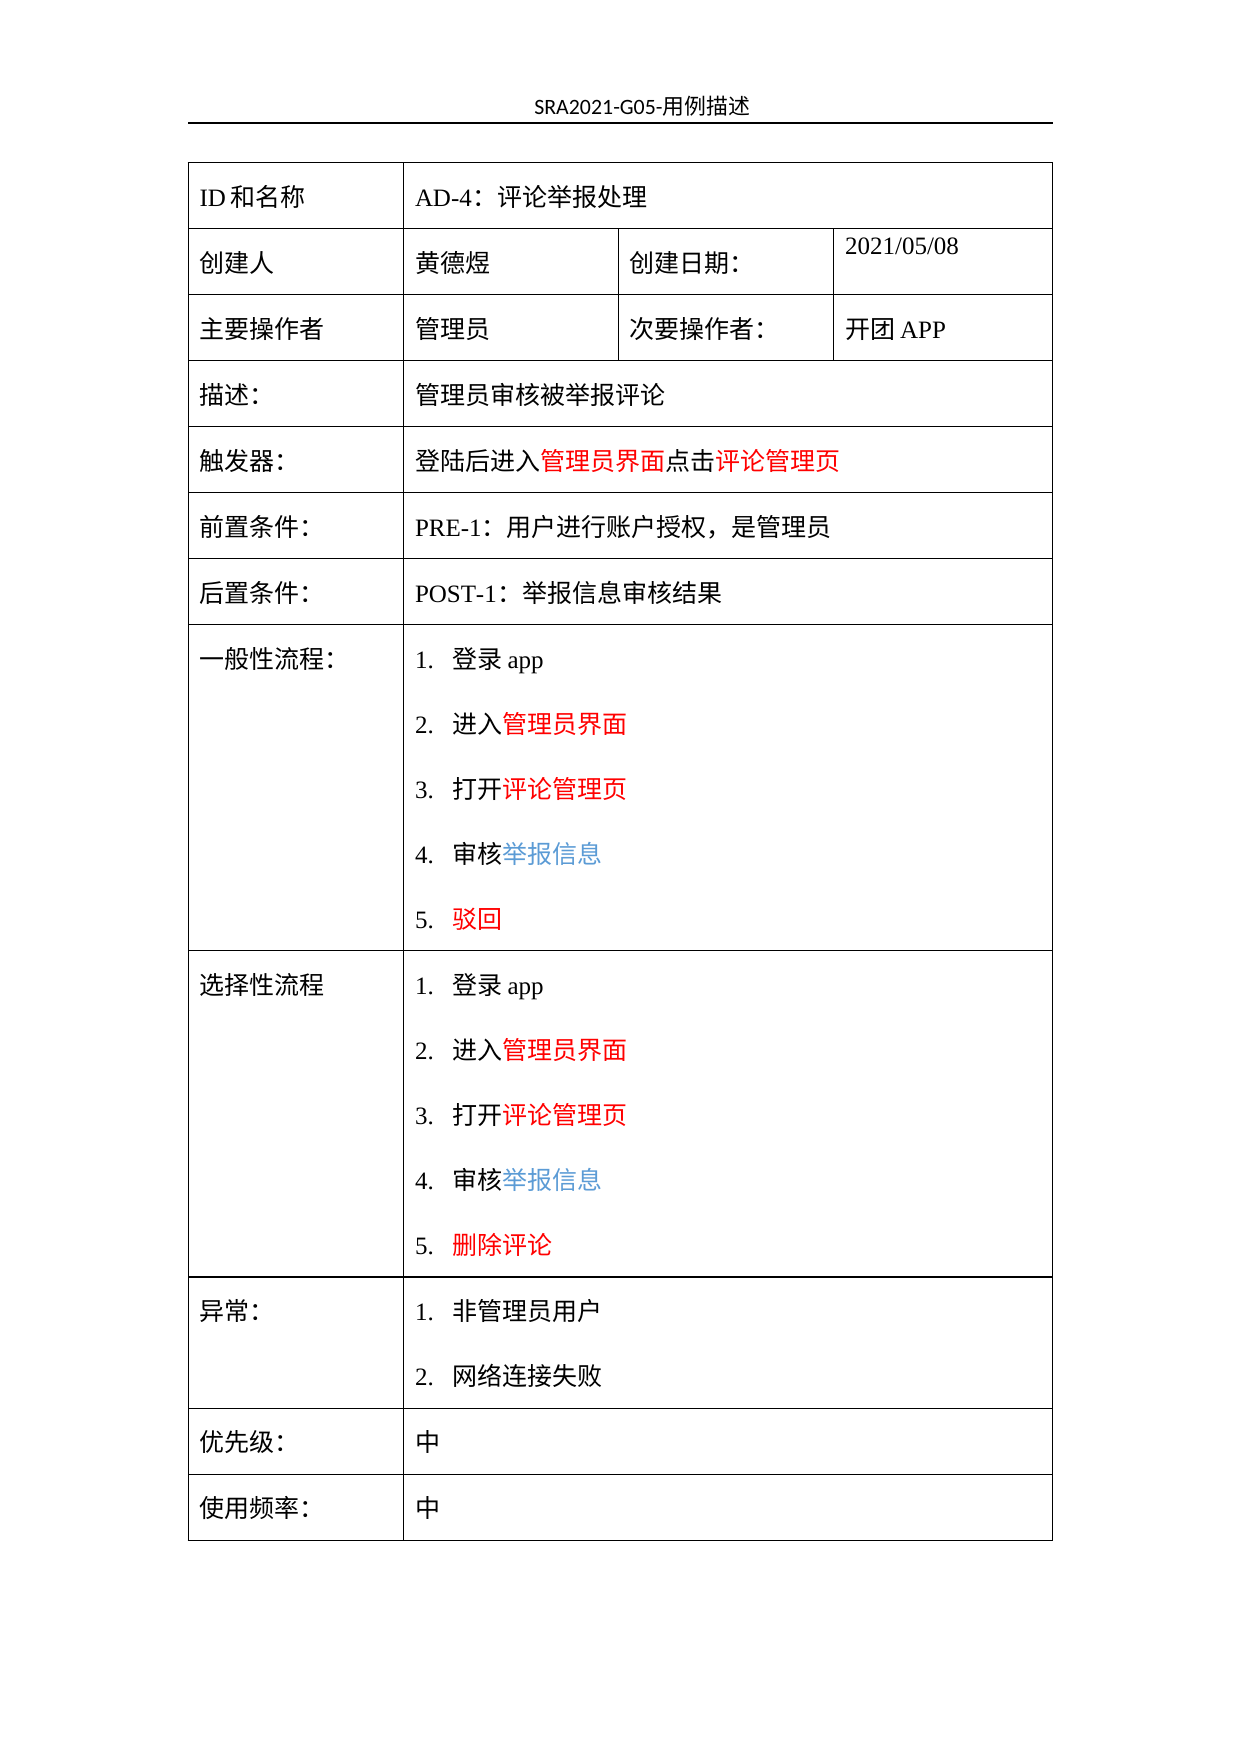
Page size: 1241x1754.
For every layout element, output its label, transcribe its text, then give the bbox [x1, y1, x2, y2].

table_cell 创建日期： [619, 229, 833, 294]
table_header AD-4：评论举报处理 [404, 163, 1052, 228]
table_cell 登陆后进入管理员界面点击评论管理页 [404, 427, 1052, 492]
table_cell 登录app 进入管理员界面 打开评论管理页 审核举报信息 驳回 [404, 625, 1052, 950]
table_cell 一般性流程： [189, 625, 403, 950]
table_cell 使用频率： [189, 1475, 403, 1539]
table_cell 主要操作者 [189, 295, 403, 360]
table_cell 黄德煜 [404, 229, 618, 294]
table_cell 异常： [189, 1278, 403, 1407]
table_cell 管理员 [404, 295, 618, 360]
table_cell 创建人 [189, 229, 403, 294]
table_cell 次要操作者： [619, 295, 833, 360]
table_cell 中 [404, 1475, 1052, 1539]
table_cell 中 [404, 1409, 1052, 1473]
table_cell POST-1：举报信息审核结果 [404, 559, 1052, 624]
table_cell 选择性流程 [189, 951, 403, 1276]
table_cell 前置条件： [189, 493, 403, 558]
table_cell 优先级： [189, 1409, 403, 1473]
table_cell 触发器： [189, 427, 403, 492]
table_cell 描述： [189, 361, 403, 426]
table_cell 2021/05/08 [834, 229, 1052, 294]
table_header ID和名称 [189, 163, 403, 228]
table_cell 登录app 进入管理员界面 打开评论管理页 审核举报信息 删除评论 [404, 951, 1052, 1276]
table_cell 后置条件： [189, 559, 403, 624]
table_cell PRE-1：用户进行账户授权，是管理员 [404, 493, 1052, 558]
table_cell 非管理员用户 网络连接失败 [404, 1278, 1052, 1407]
table_cell 开团APP [834, 295, 1052, 360]
table_cell 管理员审核被举报评论 [404, 361, 1052, 426]
